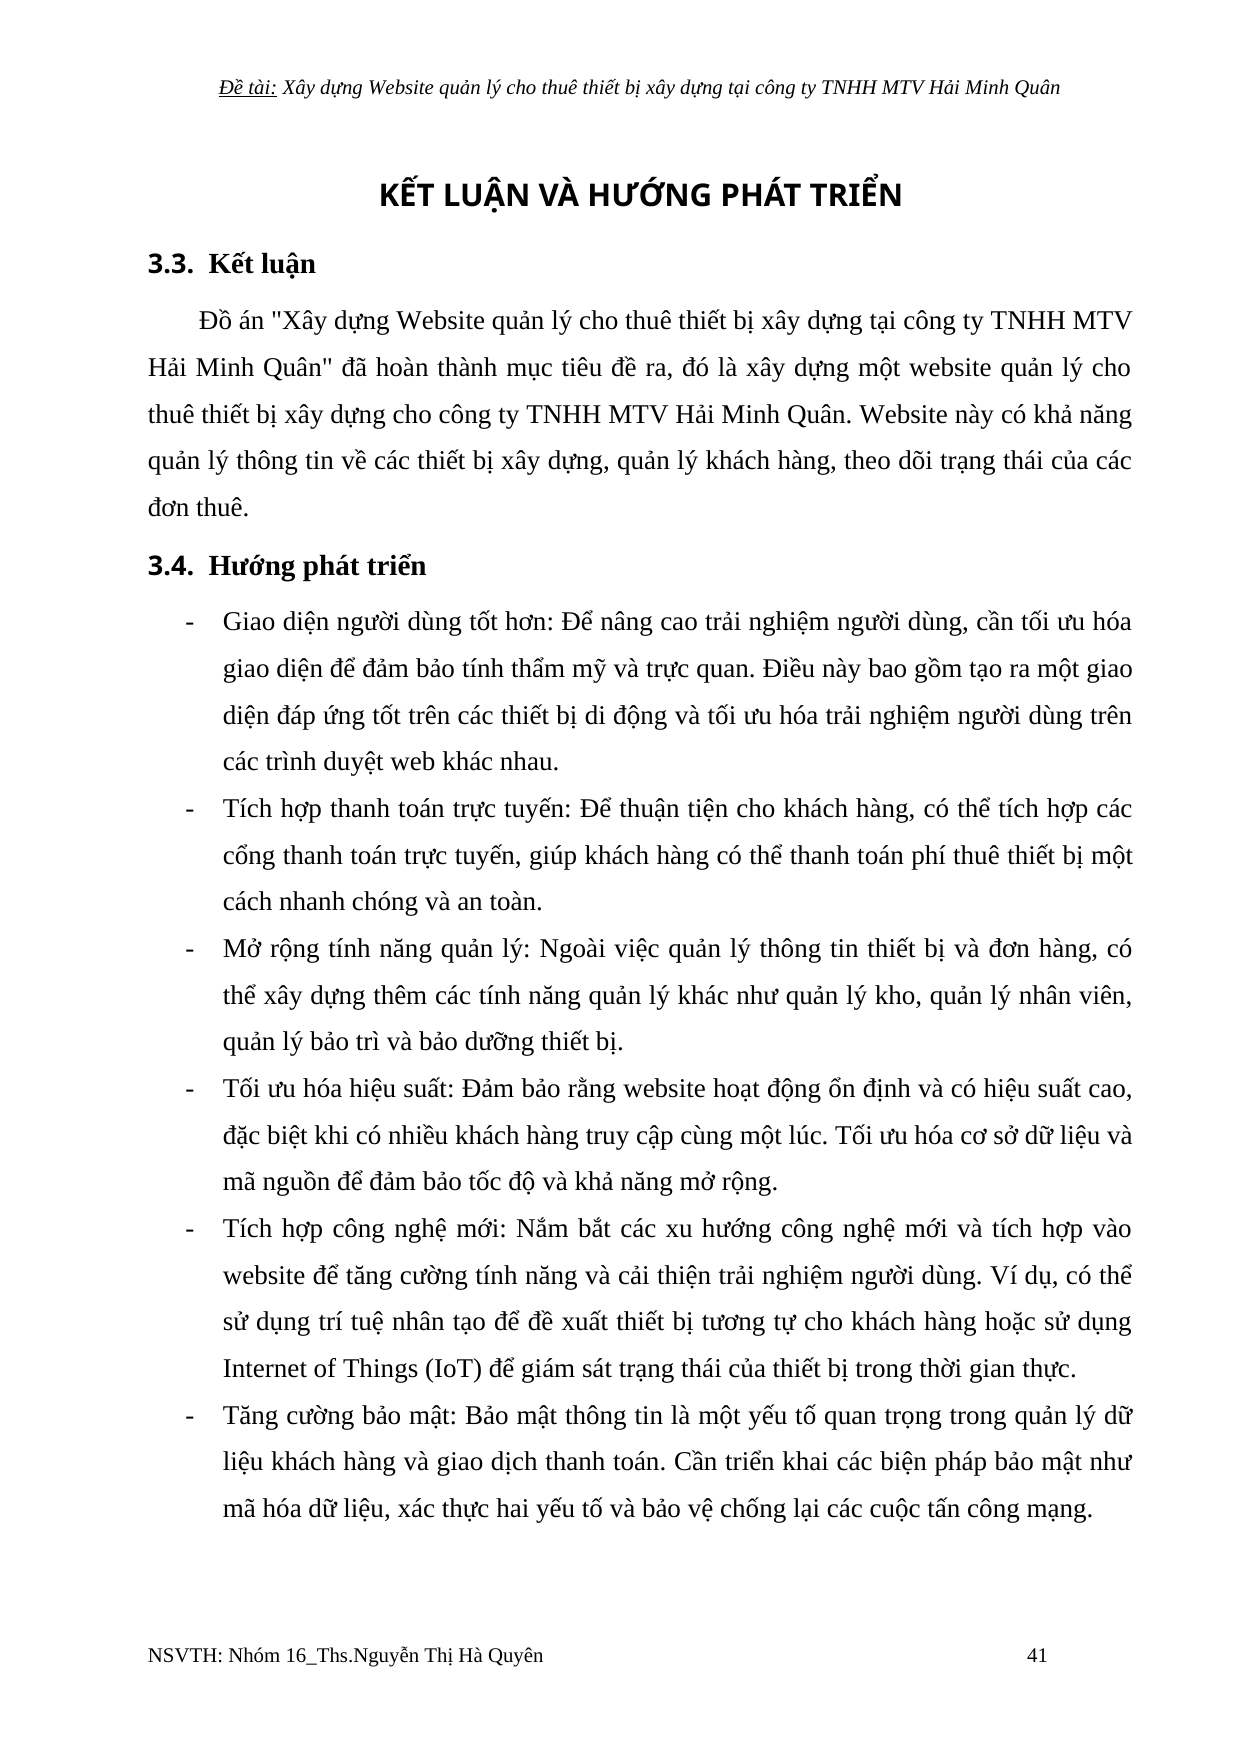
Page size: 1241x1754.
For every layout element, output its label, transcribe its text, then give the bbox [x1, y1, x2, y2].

subtitle Hướng phát triển [148, 546, 1134, 583]
subtitle Kết luận [148, 245, 1134, 282]
list Giao diện người dùng tốt hơn: Để nâng cao trải nghiệm người dùng, cần tối ưu hóa giao diện để đảm bảo tính thẩm mỹ và trực quan. Điều này bao gồm tạo ra một giao diện đáp ứng tốt trên các thiết bị di động và tối ưu hóa trải nghiệm người dùng trên các trình duyệt web khác nhau. [185, 606, 1134, 777]
list Tích hợp thanh toán trực tuyến: Để thuận tiện cho khách hàng, có thể tích hợp các cổng thanh toán trực tuyến, giúp khách hàng có thể thanh toán phí thuê thiết bị một cách nhanh chóng và an toàn. [185, 792, 1134, 917]
list Tích hợp công nghệ mới: Nắm bắt các xu hướng công nghệ mới và tích hợp vào website để tăng cường tính năng và cải thiện trải nghiệm người dùng. Ví dụ, có thể sử dụng trí tuệ nhân tạo để đề xuất thiết bị tương tự cho khách hàng hoặc sử dụng Internet of Things (IoT) để giám sát trạng thái của thiết bị trong thời gian thực. [185, 1212, 1134, 1383]
text Đồ án "Xây dựng Website quản lý cho thuê thiết bị xây dựng tại công ty TNHH MTV Hải Minh Quân" đã hoàn thành mục tiêu đề ra, đó là xây dựng một website quản lý cho thuê thiết bị xây dựng cho công ty TNHH MTV Hải Minh Quân. Website này có khả năng quản lý thông tin về các thiết bị xây dựng, quản lý khách hàng, theo dõi trạng thái của các đơn thuê. [148, 304, 1134, 522]
text KẾT LUẬN VÀ HƯỚNG PHÁT TRIỂN [148, 173, 1134, 215]
list Tối ưu hóa hiệu suất: Đảm bảo rằng website hoạt động ổn định và có hiệu suất cao, đặc biệt khi có nhiều khách hàng truy cập cùng một lúc. Tối ưu hóa cơ sở dữ liệu và mã nguồn để đảm bảo tốc độ và khả năng mở rộng. [185, 1072, 1134, 1197]
list Mở rộng tính năng quản lý: Ngoài việc quản lý thông tin thiết bị và đơn hàng, có thể xây dựng thêm các tính năng quản lý khác như quản lý kho, quản lý nhân viên, quản lý bảo trì và bảo dưỡng thiết bị. [185, 932, 1134, 1057]
list Tăng cường bảo mật: Bảo mật thông tin là một yếu tố quan trọng trong quản lý dữ liệu khách hàng và giao dịch thanh toán. Cần triển khai các biện pháp bảo mật như mã hóa dữ liệu, xác thực hai yếu tố và bảo vệ chống lại các cuộc tấn công mạng. [185, 1399, 1134, 1523]
